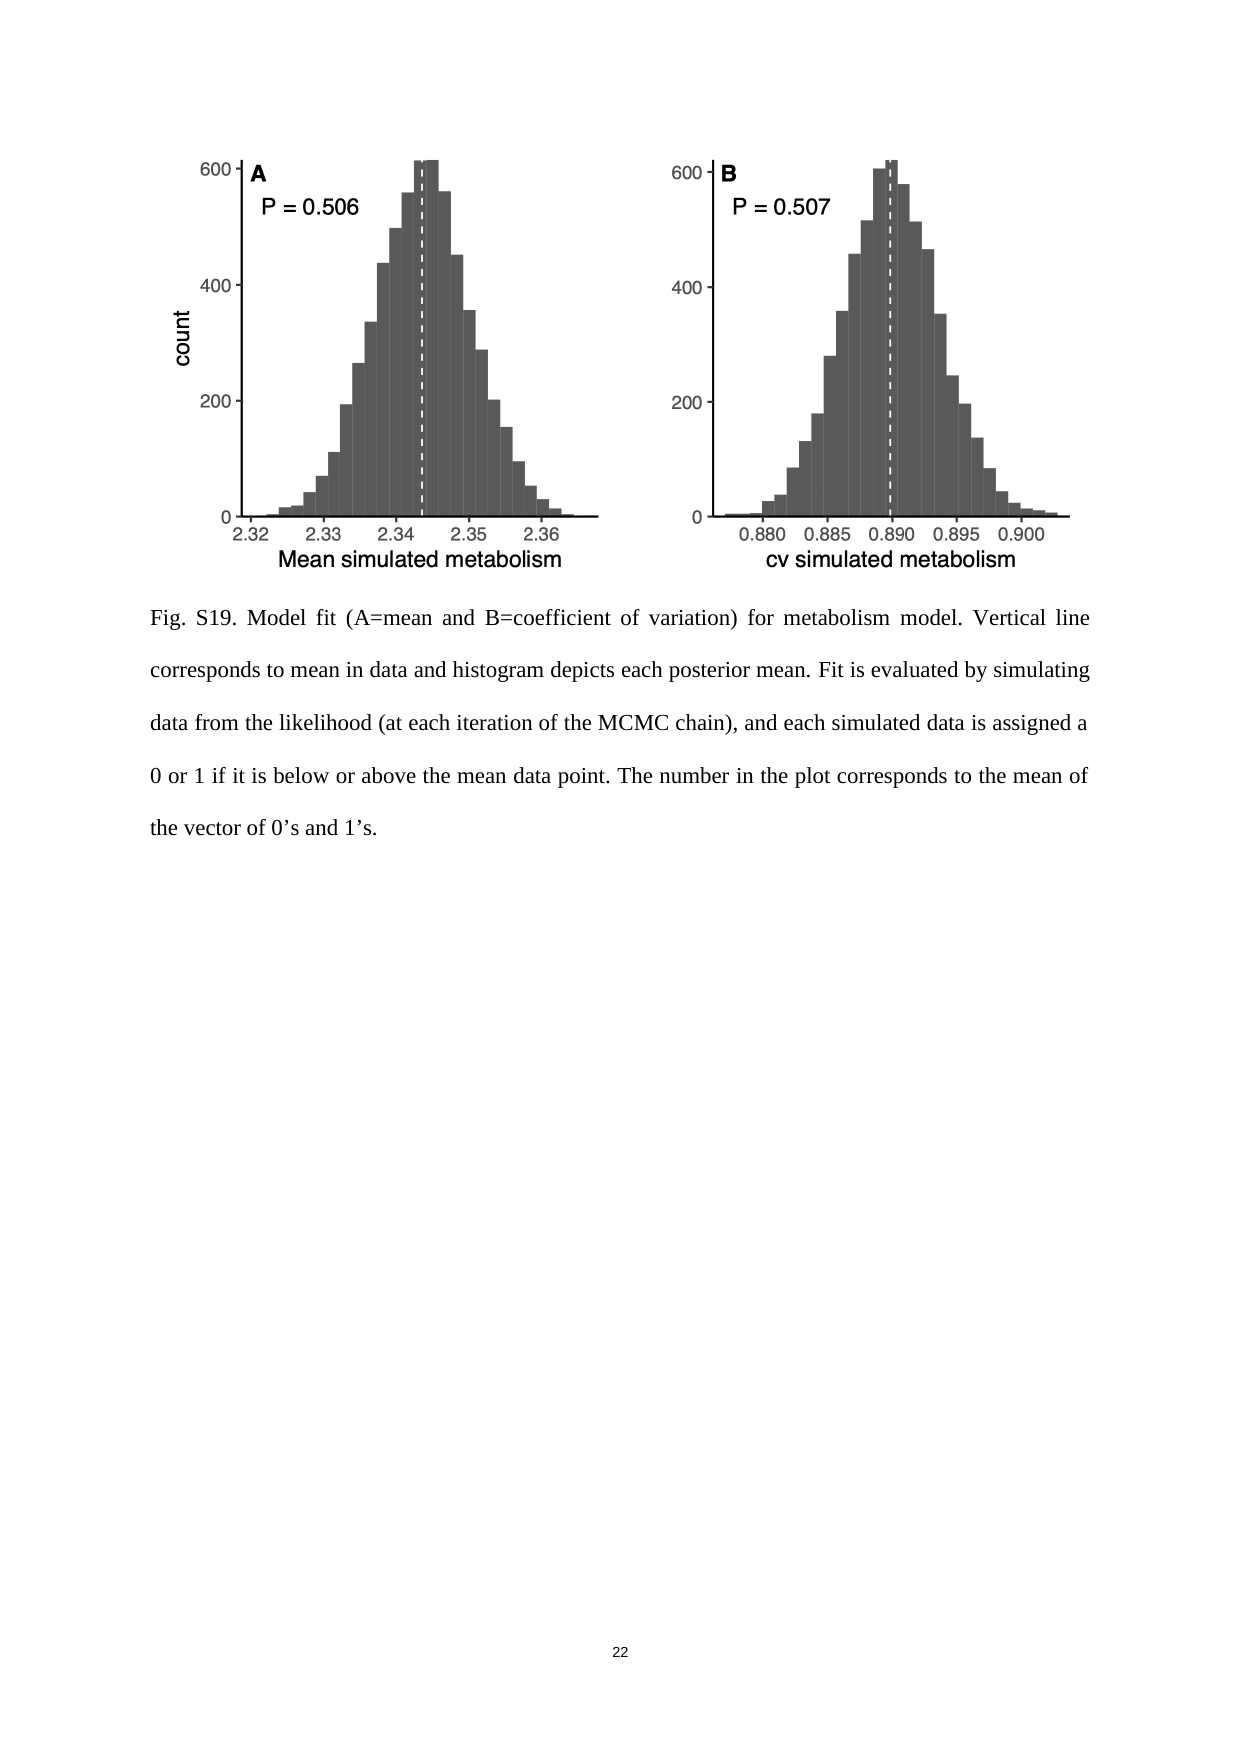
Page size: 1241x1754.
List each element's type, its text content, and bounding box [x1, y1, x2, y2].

text Fig. S19. Model fit (A=mean and B=coefficient of variation) for metabolism model. Vertical line corresponds to mean in data and histogram depicts each posterior mean. Fit is evaluated by simulating data from the likelihood (at each iteration of the MCMC chain), and each simulated data is assigned a 0 or 1 if it is below or above the mean data point. The number in the plot corresponds to the mean of the vector of 0’s and 1’s. [150, 604, 1090, 841]
picture [150, 150, 1091, 578]
